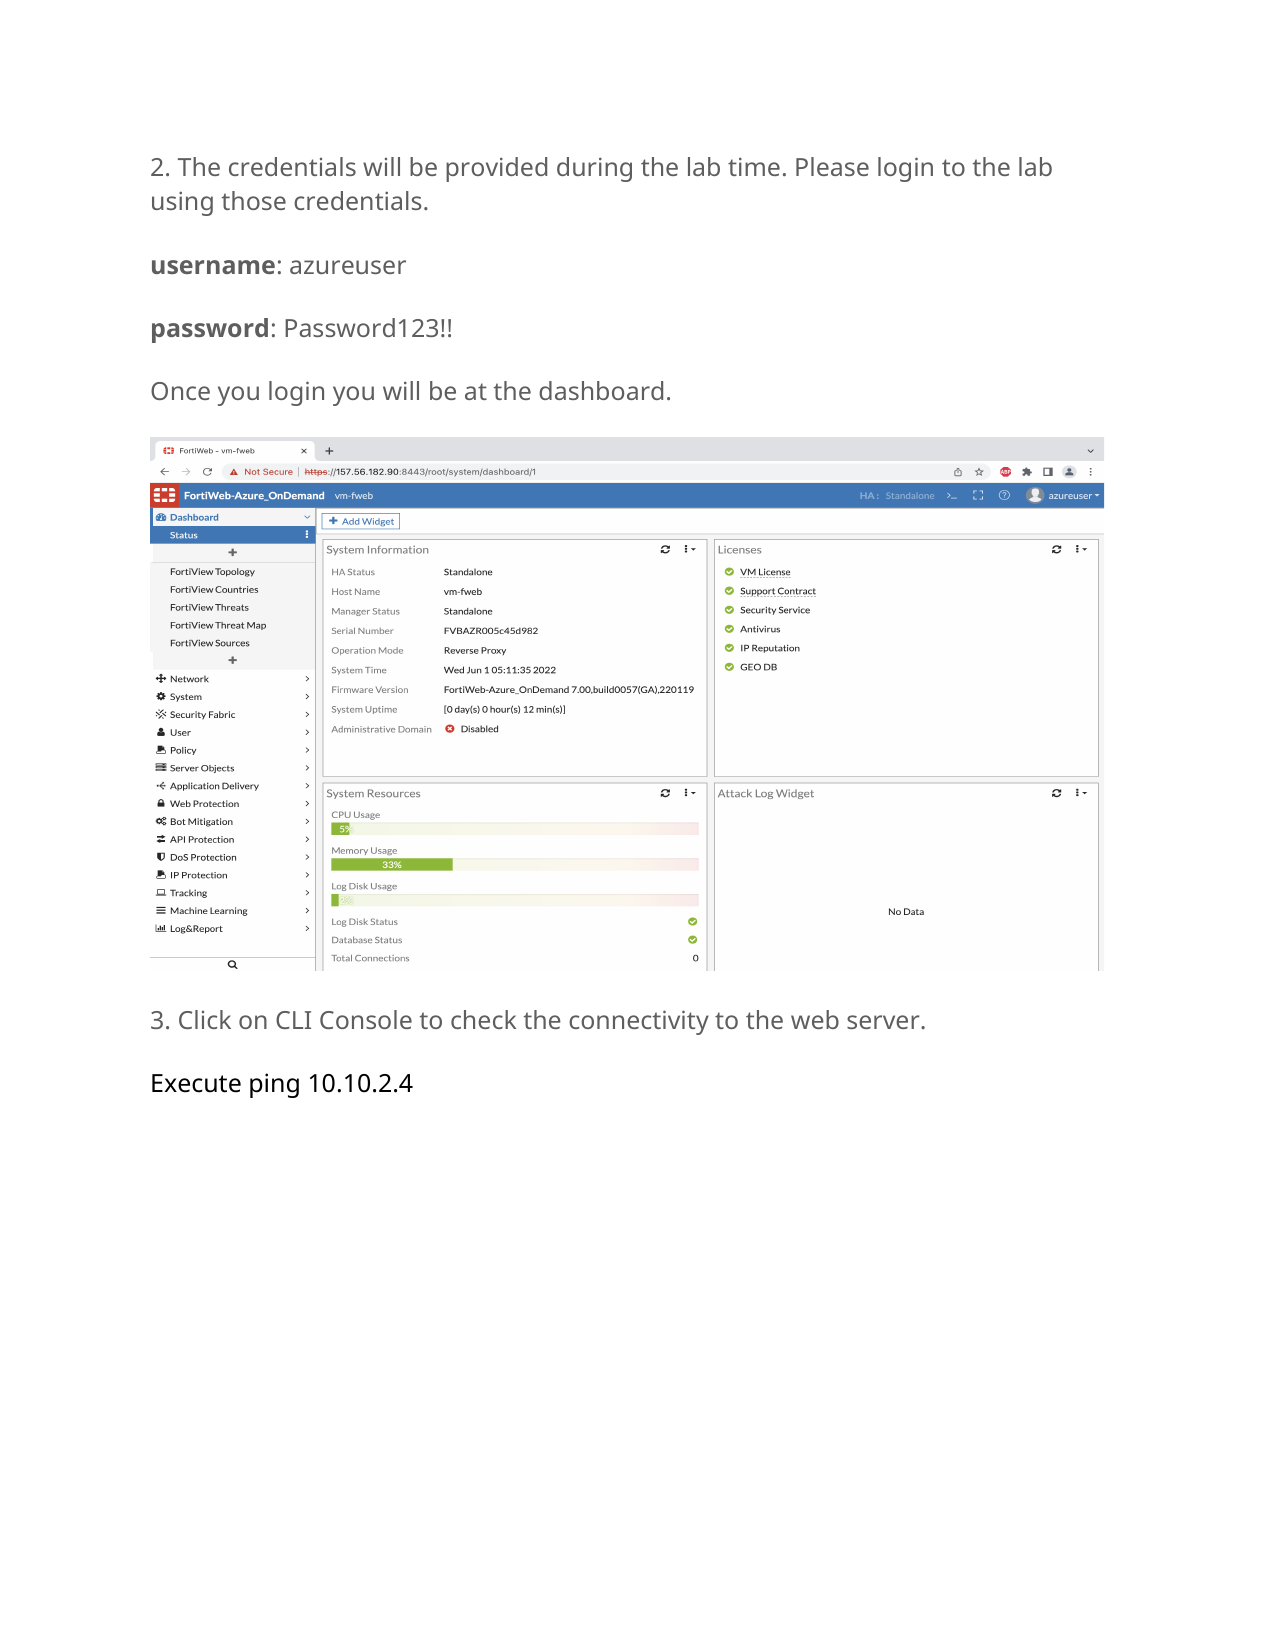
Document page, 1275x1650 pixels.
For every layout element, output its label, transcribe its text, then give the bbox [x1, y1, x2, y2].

text 3. Click on CLI Console to check the connectivity to the web server. [150, 1003, 1125, 1037]
text username: azureuser [150, 247, 1125, 281]
text Once you login you will be at the dashboard. [150, 374, 1125, 408]
text password: Password123!! [150, 311, 1125, 344]
text Execute ping 10.10.2.4 [150, 1066, 1044, 1100]
text 2. The credentials will be provided during the lab time. Please login to the lab using those credentials. [150, 150, 1125, 218]
picture [150, 437, 1105, 971]
